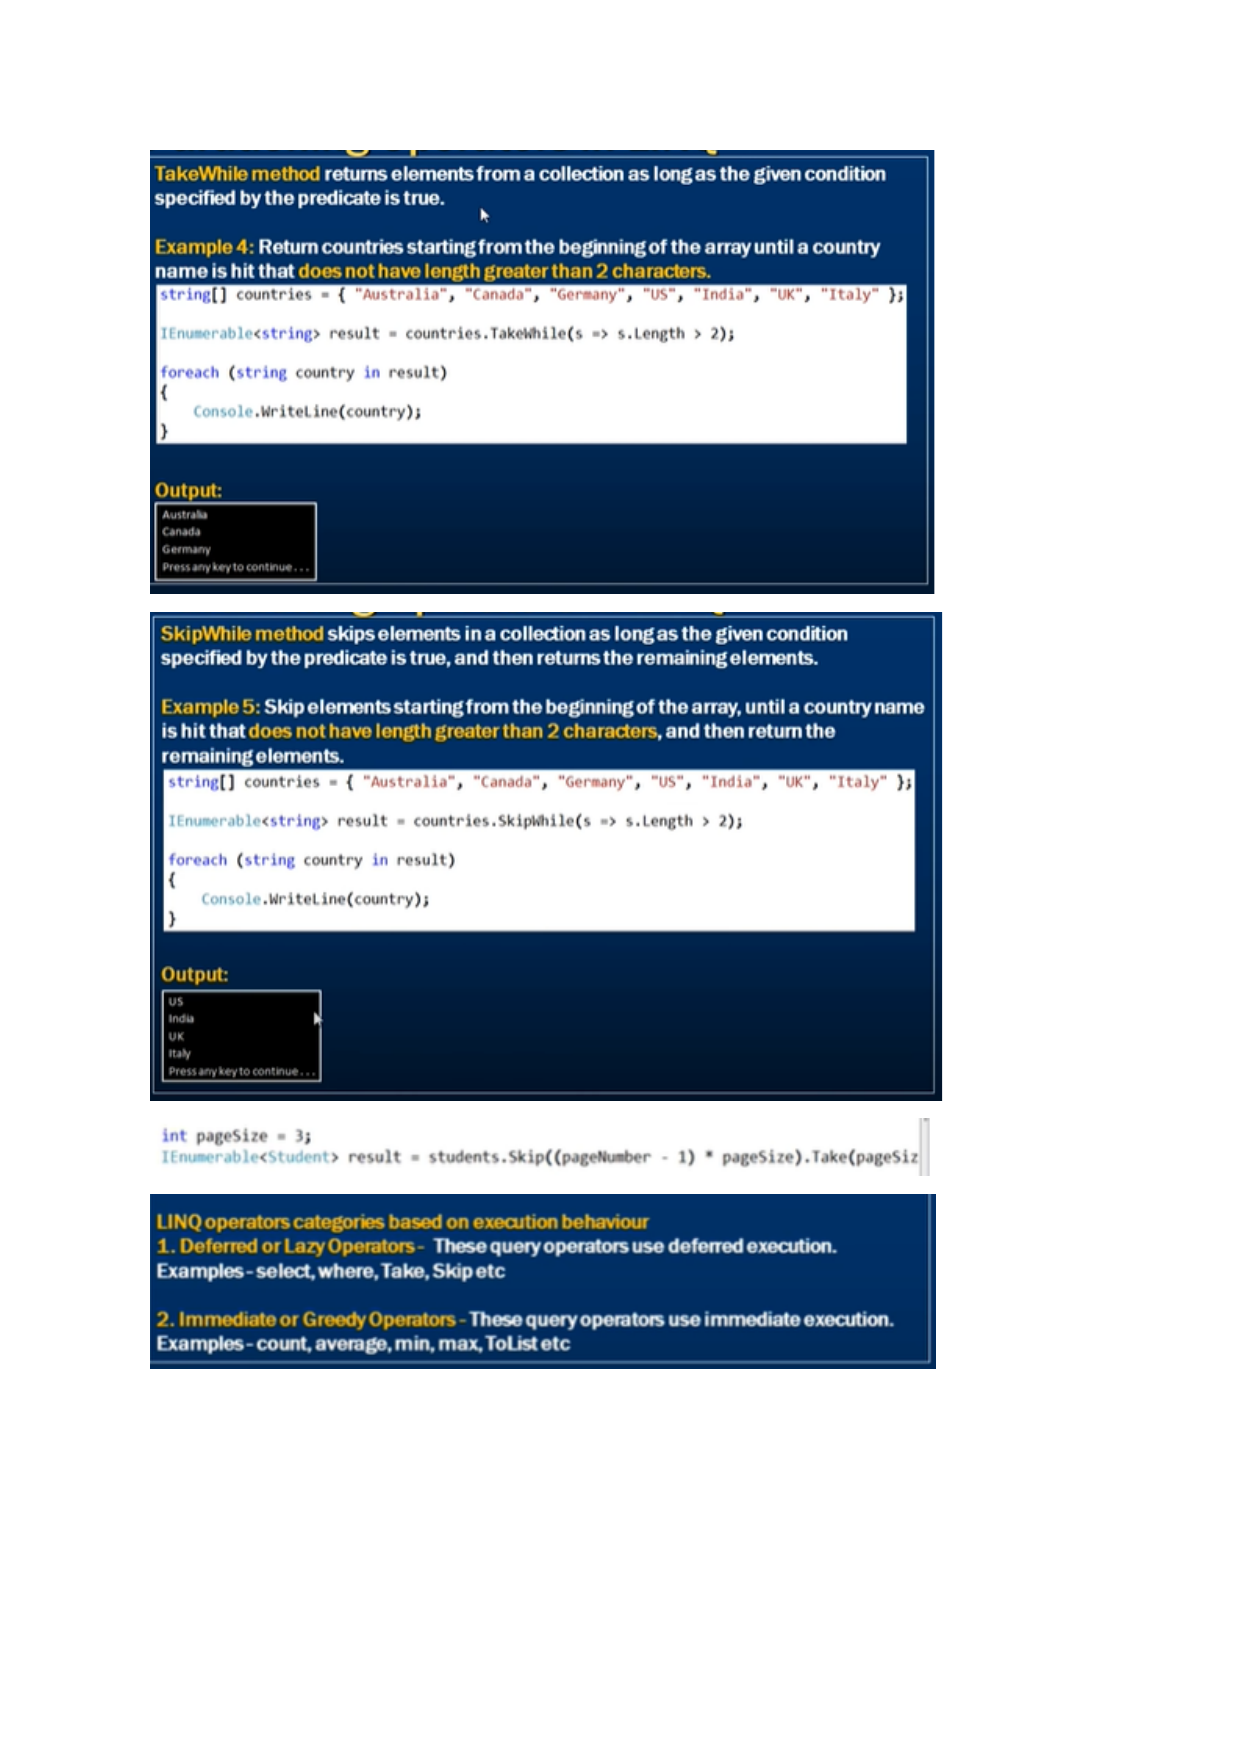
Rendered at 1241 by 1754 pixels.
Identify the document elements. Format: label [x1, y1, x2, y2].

picture [150, 1118, 930, 1176]
picture [150, 150, 935, 594]
picture [150, 1194, 936, 1369]
picture [150, 612, 943, 1101]
